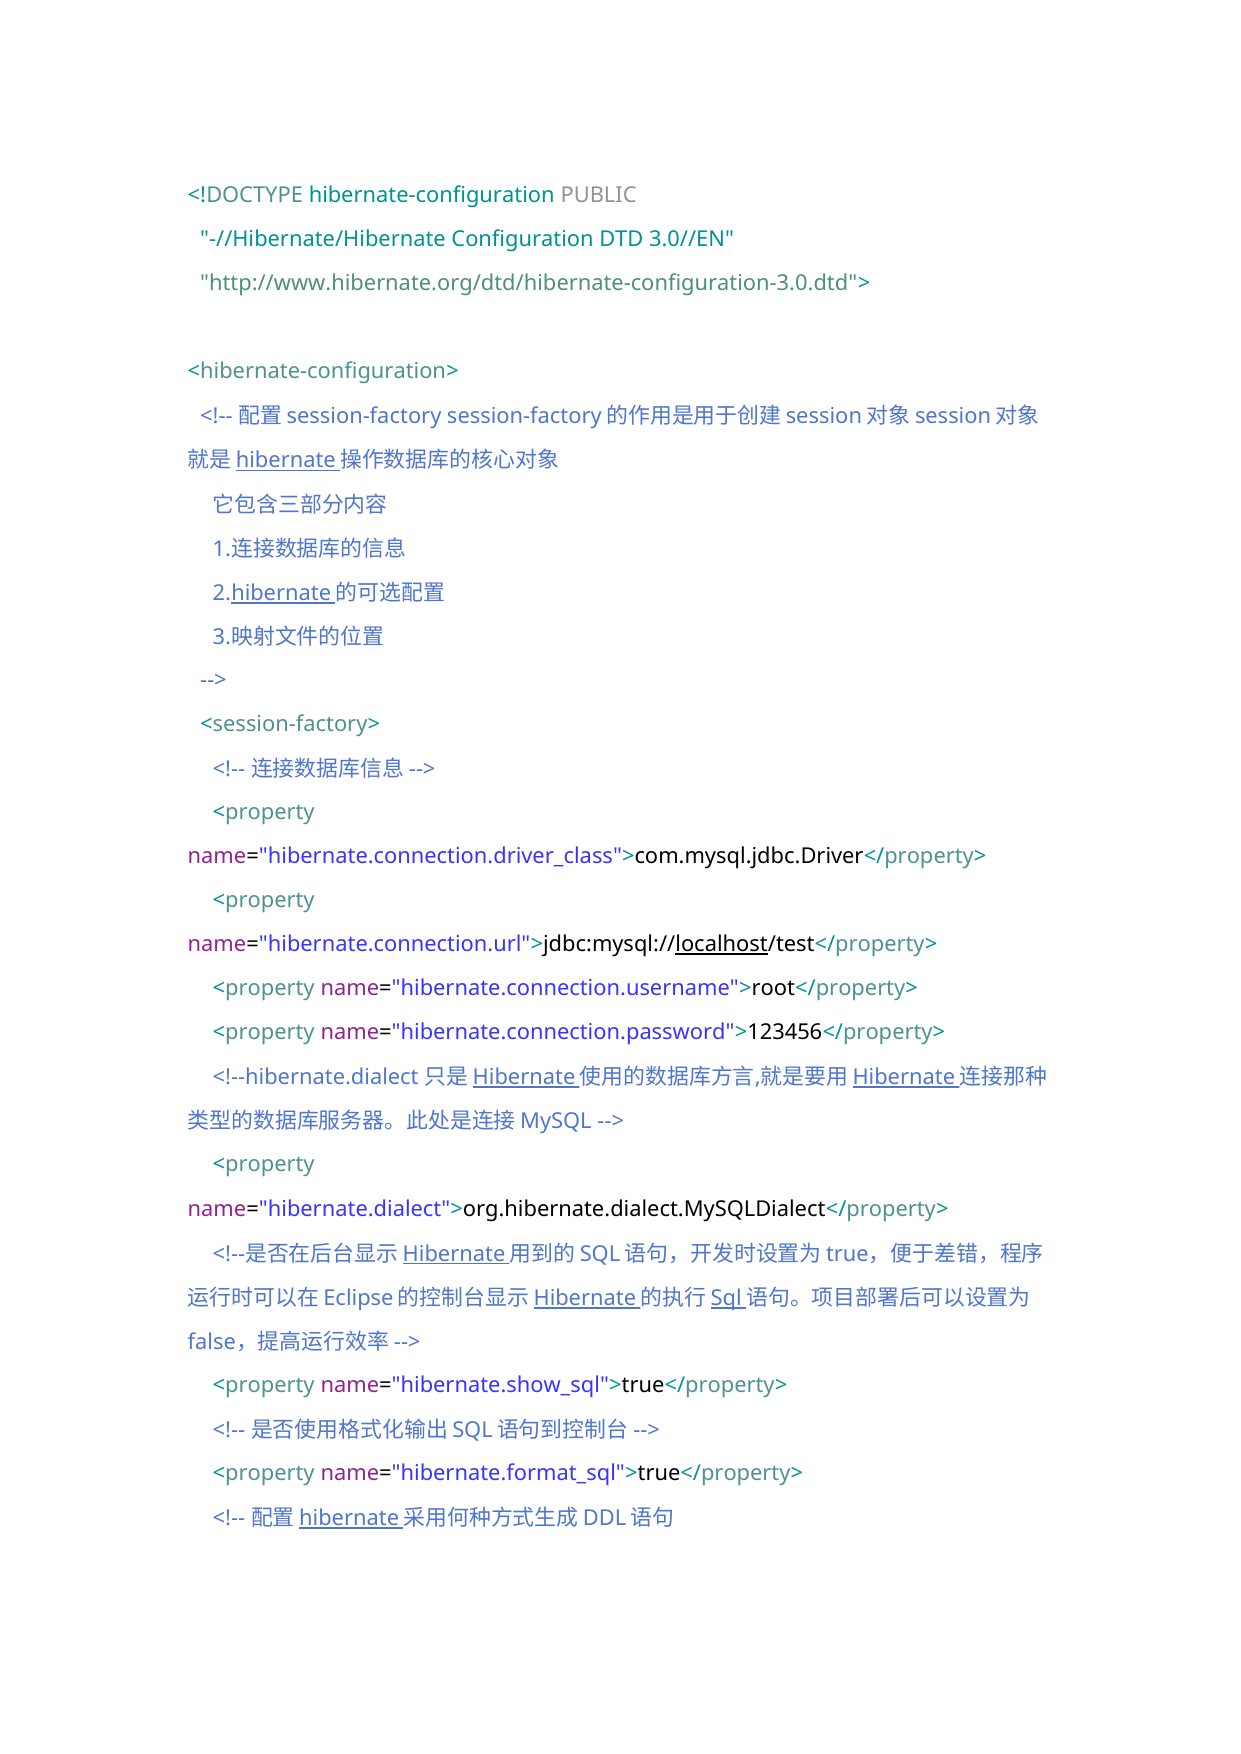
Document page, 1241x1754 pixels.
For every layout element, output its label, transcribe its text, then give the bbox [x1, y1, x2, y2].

text --> [187, 657, 1053, 701]
text <!--是否在后台显示Hibernate用到的SQL语句，开发时设置为true，便于差错，程序运行时可以在Eclipse的控制台显示Hibernate的执行Sql语句。项目部署后可以设置为false，提高运行效率 --> [187, 1229, 1053, 1362]
text <!DOCTYPE hibernate-configuration PUBLIC [187, 172, 1053, 216]
text 1.连接数据库的信息 [187, 524, 1053, 568]
text <!--hibernate.dialect 只是Hibernate使用的数据库方言,就是要用Hibernate连接那种类型的数据库服务器。此处是连接MySQL --> [187, 1053, 1053, 1141]
text "-//Hibernate/Hibernate Configuration DTD 3.0//EN" [187, 216, 1053, 260]
text <property name="hibernate.dialect">org.hibernate.dialect.MySQLDialect</property> [187, 1141, 1053, 1229]
text 2.hibernate的可选配置 [187, 568, 1053, 613]
text <!-- 是否使用格式化输出SQL语句到控制台 --> [187, 1406, 1053, 1450]
text <property name="hibernate.connection.password">123456</property> [187, 1009, 1053, 1053]
text <property name="hibernate.connection.driver_class">com.mysql.jdbc.Driver</property> [187, 789, 1053, 877]
text "http://www.hibernate.org/dtd/hibernate-configuration-3.0.dtd"> [187, 260, 1053, 304]
text 3.映射文件的位置 [187, 613, 1053, 657]
text <hibernate-configuration> [187, 348, 1053, 392]
text <property name="hibernate.connection.username">root</property> [187, 965, 1053, 1009]
text <property name="hibernate.connection.url">jdbc:mysql://localhost/test</property> [187, 877, 1053, 965]
text <!-- 配置hibernate采用何种方式生成DDL语句 [187, 1494, 1053, 1538]
text <!-- 连接数据库信息 --> [187, 745, 1053, 789]
text <session-factory> [187, 701, 1053, 745]
text <property name="hibernate.show_sql">true</property> [187, 1362, 1053, 1406]
text 它包含三部分内容 [187, 480, 1053, 524]
text <property name="hibernate.format_sql">true</property> [187, 1450, 1053, 1494]
text <!-- 配置session-factory session-factory的作用是用于创建session对象 session对象就是hibernate操作数据库的核心对象 [187, 392, 1053, 480]
